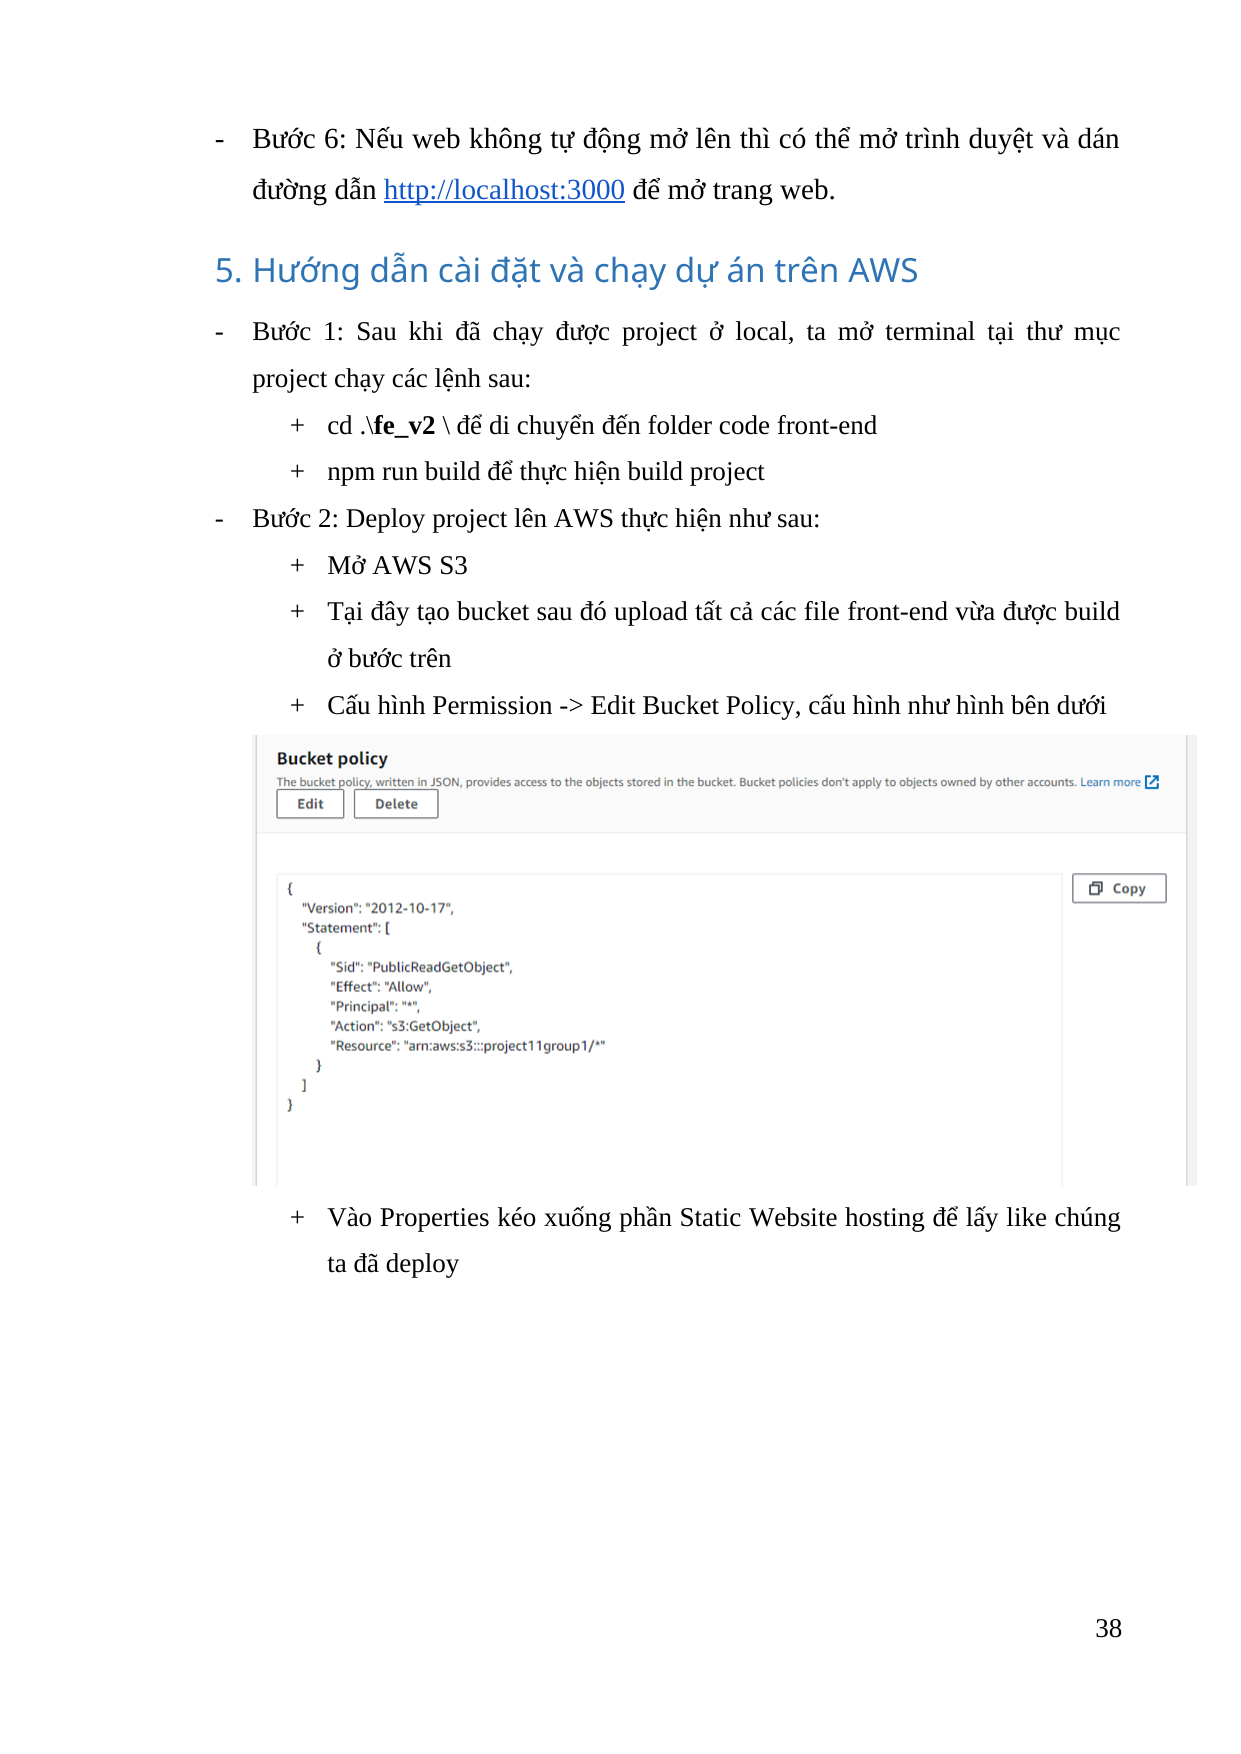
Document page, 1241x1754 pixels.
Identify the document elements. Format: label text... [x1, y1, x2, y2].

list Cấu hình Permission -> Edit Bucket Policy, cấu hình như hình bên dưới [289, 689, 1122, 720]
list Tại đây tạo bucket sau đó upload tất cả các file front-end vừa được build ở bước trên [289, 595, 1122, 673]
list Vào Properties kéo xuống phần Static Website hosting để lấy like chúng ta đã deploy [289, 1201, 1122, 1279]
list npm run build để thực hiện build project [289, 455, 1122, 487]
picture [252, 735, 1197, 1186]
list cd .\fe_v2 \ để di chuyển đến folder code front-end [289, 409, 1122, 440]
subtitle Hướng dẫn cài đặt và chạy dự án trên AWS [214, 247, 1122, 293]
list Mở AWS S3 [289, 549, 1122, 580]
list Bước 1: Sau khi đã chạy được project ở local, ta mở terminal tại thư mục project chạy các lệnh sau: [214, 315, 1122, 393]
list Bước 2: Deploy project lên AWS thực hiện như sau: [214, 502, 1122, 533]
list Bước 6: Nếu web không tự động mở lên thì có thể mở trình duyệt và dán đường dẫn http://localhost:3000 để mở trang web. [214, 122, 1122, 206]
